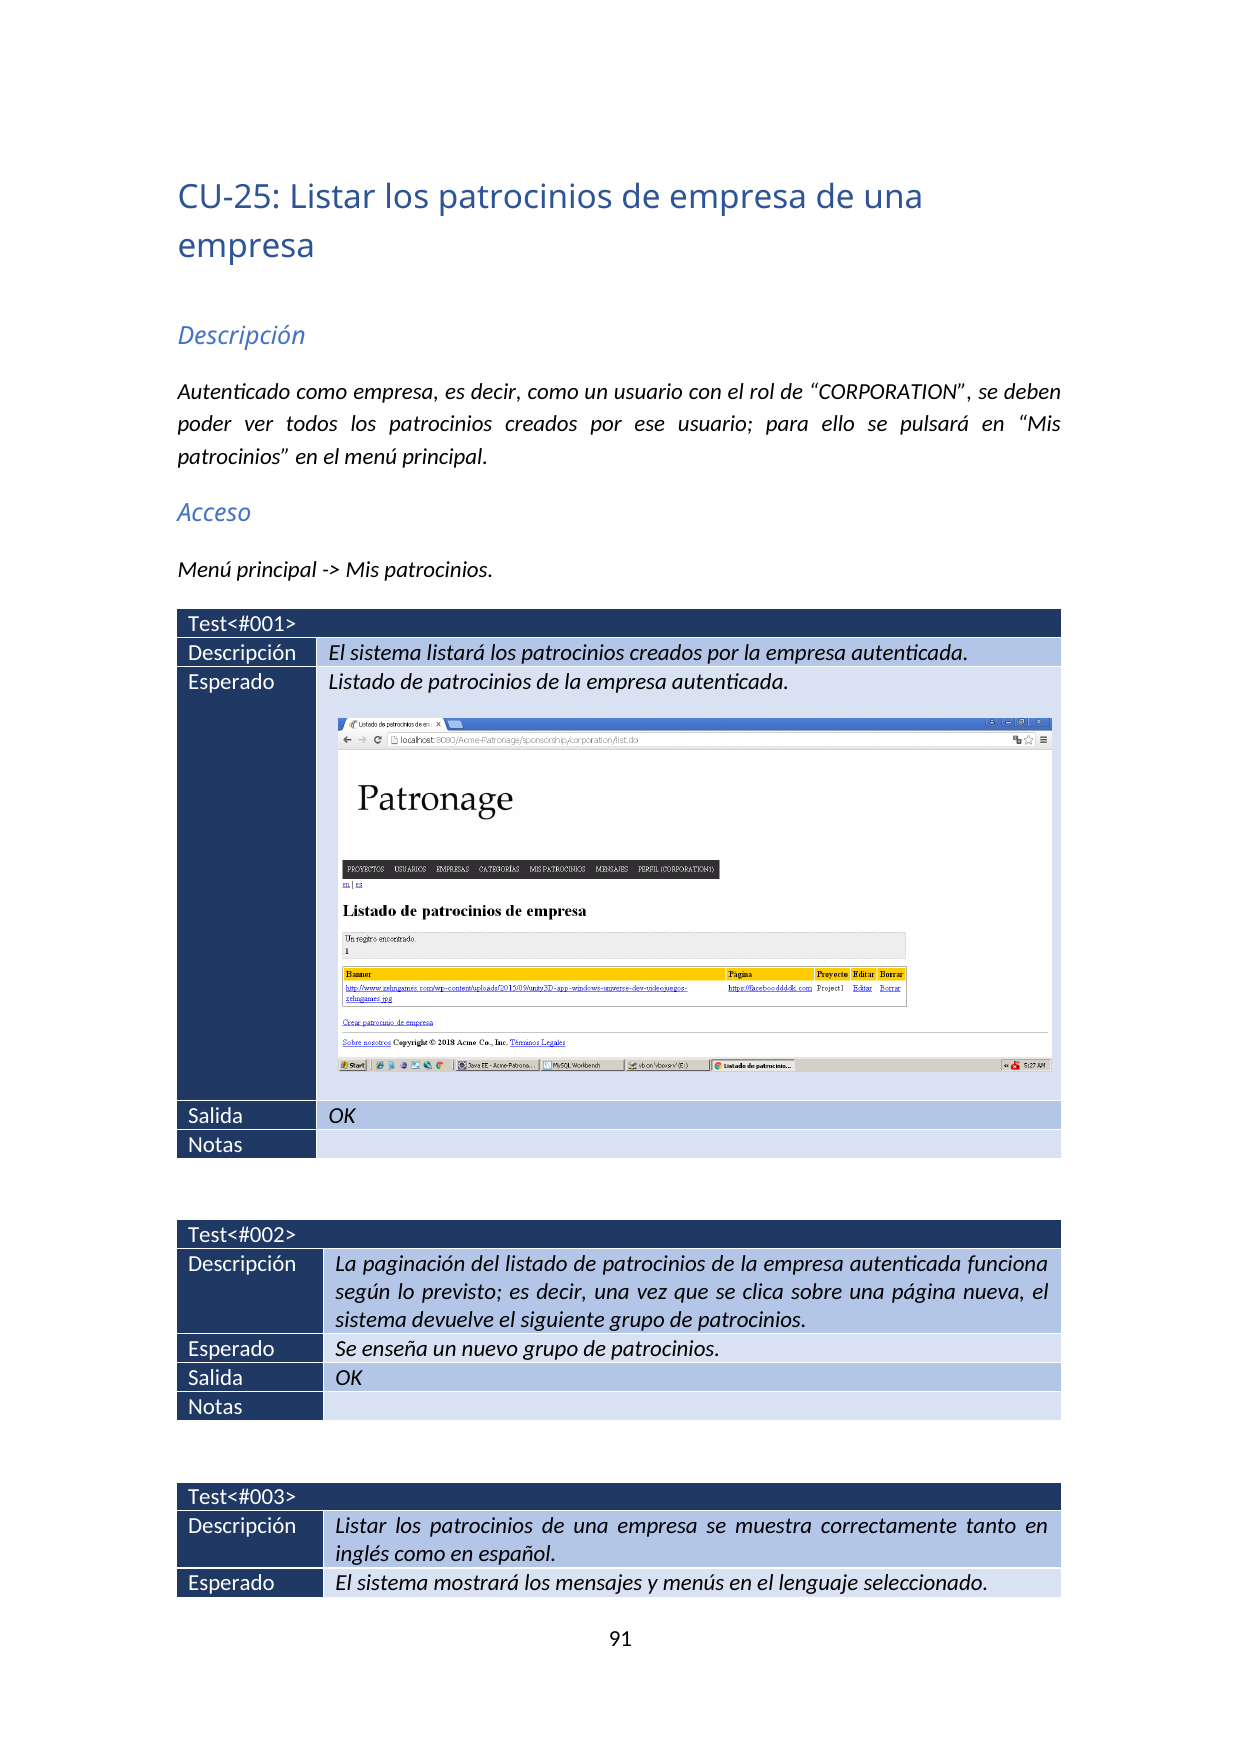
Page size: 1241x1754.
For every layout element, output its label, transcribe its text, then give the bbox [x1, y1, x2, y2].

table_cell Esperado [177, 667, 316, 1100]
table_header Test<#003> [177, 1483, 1061, 1510]
table_cell Descripción [177, 1511, 323, 1567]
table_cell Salida [177, 1101, 316, 1129]
table_cell Notas [177, 1392, 323, 1420]
table_cell OK [324, 1363, 1061, 1391]
text Autenticado como empresa, es decir, como un usuario con el rol de “CORPORATION”, se deben poder ver todos los patrocinios creados por ese usuario; para ello se pulsará en “Mis patrocinios” en el menú principal. [177, 377, 1063, 470]
table_cell Descripción [177, 638, 316, 666]
table_cell Descripción [177, 1249, 323, 1333]
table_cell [324, 1569, 1061, 1597]
table_cell OK [317, 1101, 1061, 1129]
table_cell El sistema listará los patrocinios creados por la empresa autenticada. [317, 638, 1061, 666]
table_header Test<#001> [177, 609, 1061, 637]
table_cell Salida [177, 1363, 323, 1391]
text Acceso [177, 495, 1063, 529]
table_cell Listado de patrocinios de la empresa autenticada. [317, 667, 1061, 1100]
table_cell La paginación del listado de patrocinios de la empresa autenticada funciona según lo previsto; es decir, una vez que se clica sobre una página nueva, el sistema devuelve el siguiente grupo de patrocinios. [324, 1249, 1061, 1333]
table_cell Listar los patrocinios de una empresa se muestra correctamente tanto en inglés como en español. [324, 1511, 1061, 1567]
text Menú principal -> Mis patrocinios. [177, 555, 1063, 583]
table_cell Se enseña un nuevo grupo de patrocinios. [324, 1334, 1061, 1362]
picture [338, 718, 1052, 1072]
table_cell [324, 1392, 1061, 1420]
subtitle CU-25: Listar los patrocinios de empresa de una empresa [177, 173, 1063, 267]
table_cell [317, 1130, 1061, 1158]
text Descripción [177, 317, 1063, 351]
table_cell Esperado [177, 1334, 323, 1362]
table_header Test<#002> [177, 1220, 1061, 1248]
table_cell Esperado [177, 1569, 323, 1597]
table_cell Notas [177, 1130, 316, 1158]
